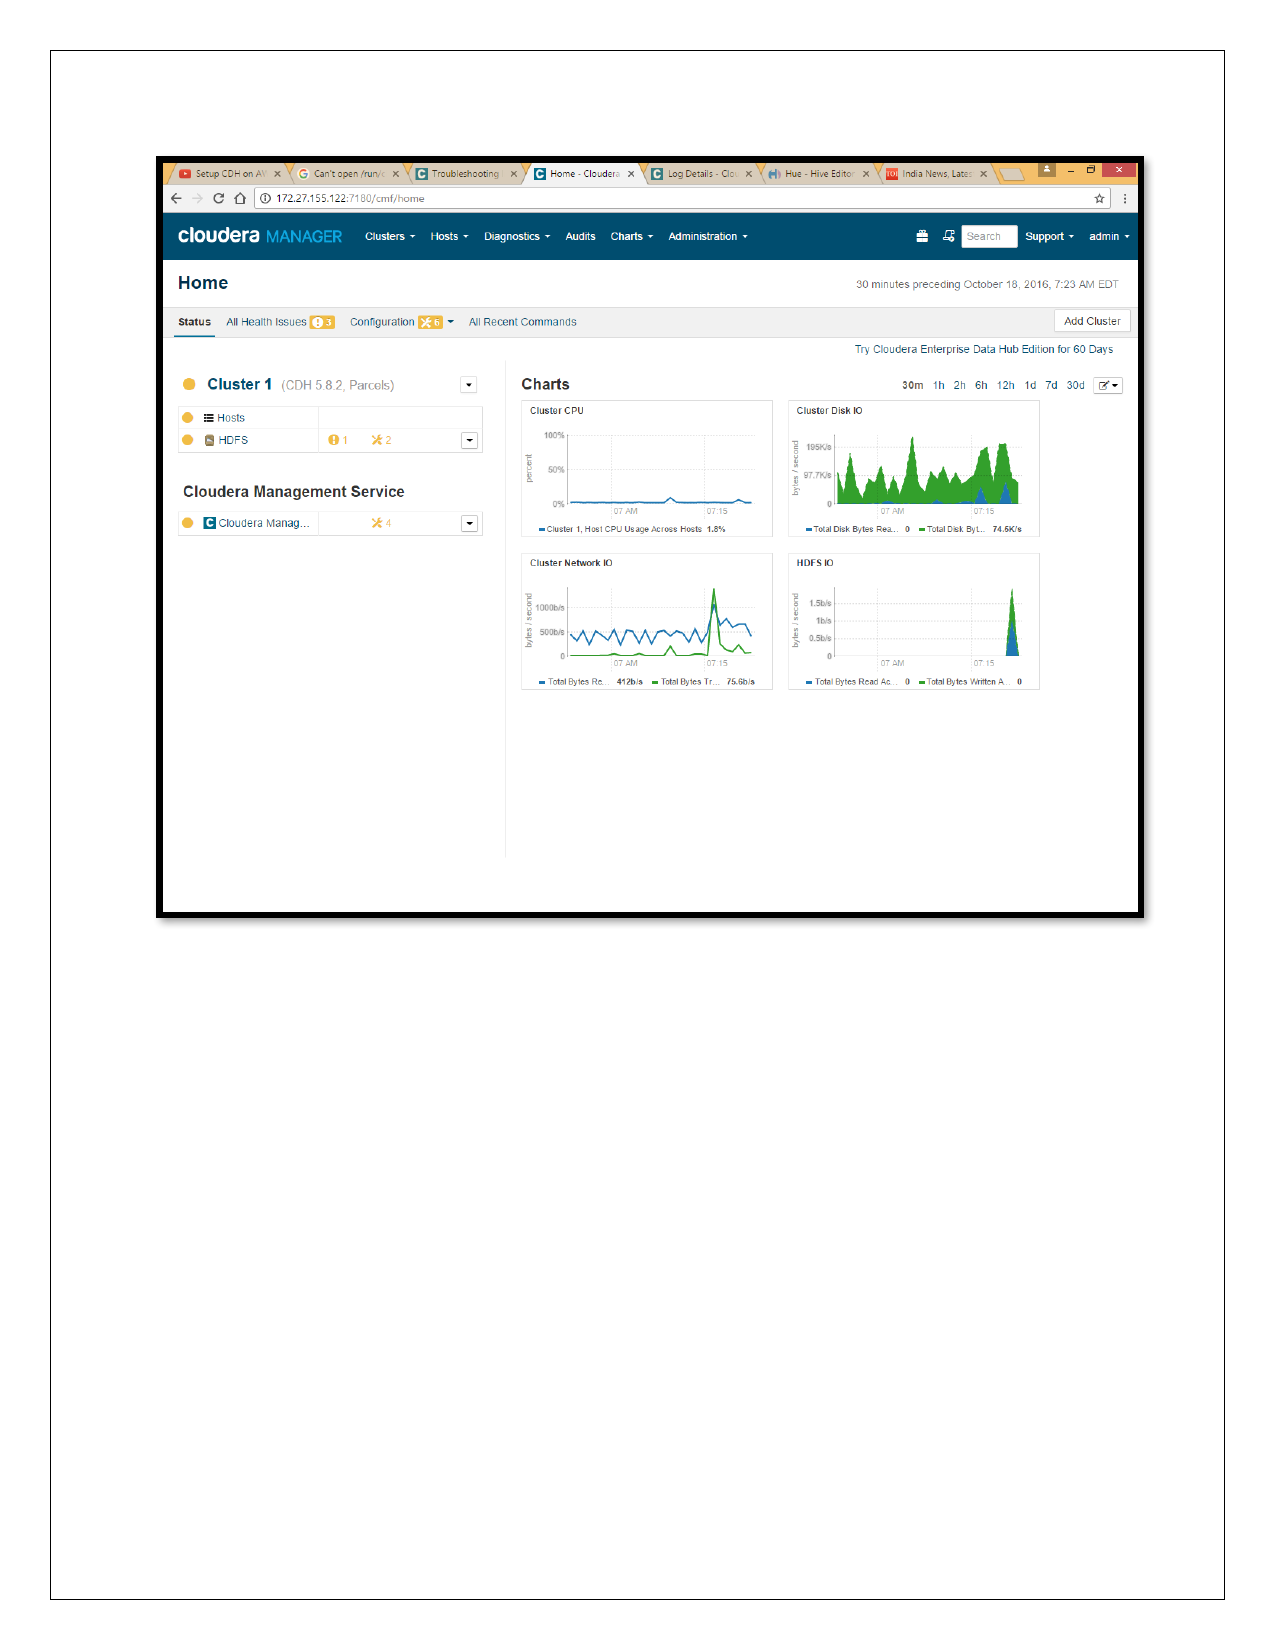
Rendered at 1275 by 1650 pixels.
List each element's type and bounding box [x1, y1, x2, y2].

picture [490, 235, 501, 239]
picture [383, 233, 391, 239]
picture [163, 261, 1138, 912]
picture [219, 228, 239, 242]
picture [191, 228, 216, 242]
picture [962, 226, 1017, 247]
picture [698, 235, 708, 239]
picture [243, 231, 248, 242]
picture [179, 231, 187, 242]
picture [250, 231, 259, 242]
picture [163, 163, 1138, 212]
picture [917, 231, 927, 236]
